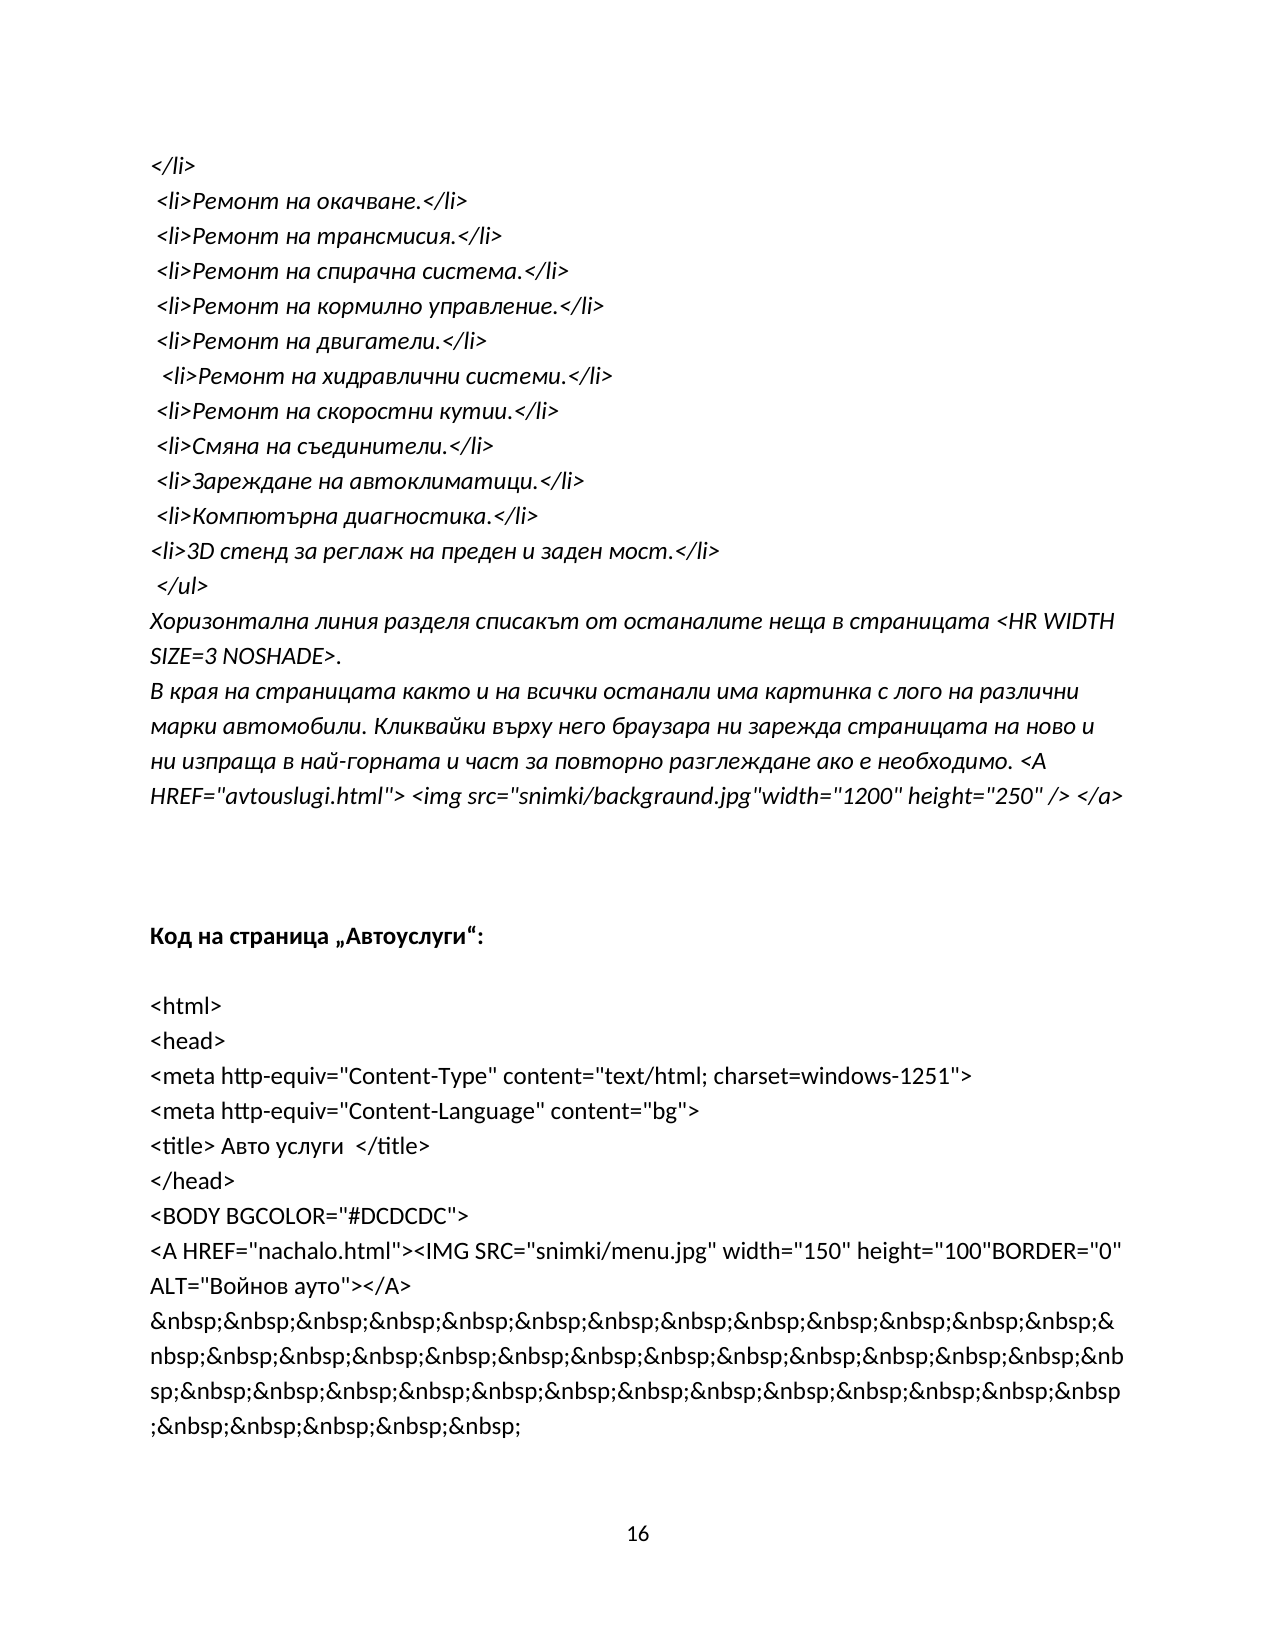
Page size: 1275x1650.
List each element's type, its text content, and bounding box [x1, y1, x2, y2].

text <meta http-equiv="Content-Language" content="bg"> [150, 1095, 1125, 1126]
text </head> [150, 1165, 1125, 1196]
text Код на страница „Автоуслуги“: [150, 920, 1125, 951]
text Хоризонтална линия разделя списакът от останалите неща в страницата <HR WIDTH SIZE=3 NOSHADE>. [150, 605, 1125, 671]
text <li>3D стенд за реглаж на преден и заден мост.</li> [150, 535, 1125, 566]
text <meta http-equiv="Content-Type" content="text/html; charset=windows-1251"> [150, 1060, 1125, 1091]
text </ul> [150, 570, 1125, 601]
text <li>Ремонт на окачване.</li> [150, 185, 1125, 216]
text &nbsp;&nbsp;&nbsp;&nbsp;&nbsp;&nbsp;&nbsp;&nbsp;&nbsp;&nbsp;&nbsp;&nbsp;&nbsp;&nbsp;&nbsp;&nbsp;&nbsp;&nbsp;&nbsp;&nbsp;&nbsp;&nbsp;&nbsp;&nbsp;&nbsp;&nbsp;&nbsp;&nbsp;&nbsp;&nbsp;&nbsp;&nbsp;&nbsp;&nbsp;&nbsp;&nbsp;&nbsp;&nbsp;&nbsp;&nbsp;&nbsp;&nbsp;&nbsp;&nbsp;&nbsp; [150, 1305, 1125, 1441]
text </li> [150, 150, 1125, 181]
text <head> [150, 1025, 1125, 1056]
text <li>Компютърна диагностика.</li> [150, 500, 1125, 531]
text <li>Ремонт на скоростни кутии.</li> [150, 395, 1125, 426]
text <html> [150, 990, 1125, 1021]
text <A HREF="nachalo.html"><IMG SRC="snimki/menu.jpg" width="150" height="100"BORDER="0" ALT="Войнов ауто"></A> [150, 1235, 1125, 1301]
text <li>Ремонт на двигатели.</li> [150, 325, 1125, 356]
text <li>Зареждане на автоклиматици.</li> [150, 465, 1125, 496]
text <li>Ремонт на спирачна система.</li> [150, 255, 1125, 286]
text <li>Ремонт на кормилно управление.</li> [150, 290, 1125, 321]
text <li>Смяна на съединители.</li> [150, 430, 1125, 461]
text В края на страницата както и на всички останали има картинка с лого на различни марки автомобили. Кликвайки върху него браузара ни зарежда страницата на ново и ни изпраща в най-горната и част за повторно разглеждане ако е необходимо. <A HREF="avtouslugi.html"> <img src="snimki/backgraund.jpg"width="1200" height="250" /> </a> [150, 675, 1125, 811]
text <li>Ремонт на хидравлични системи.</li> [150, 360, 1125, 391]
text <li>Ремонт на трансмисия.</li> [150, 220, 1125, 251]
text <title> Авто услуги </title> [150, 1130, 1125, 1161]
text <BODY BGCOLOR="#DCDCDC"> [150, 1200, 1125, 1231]
